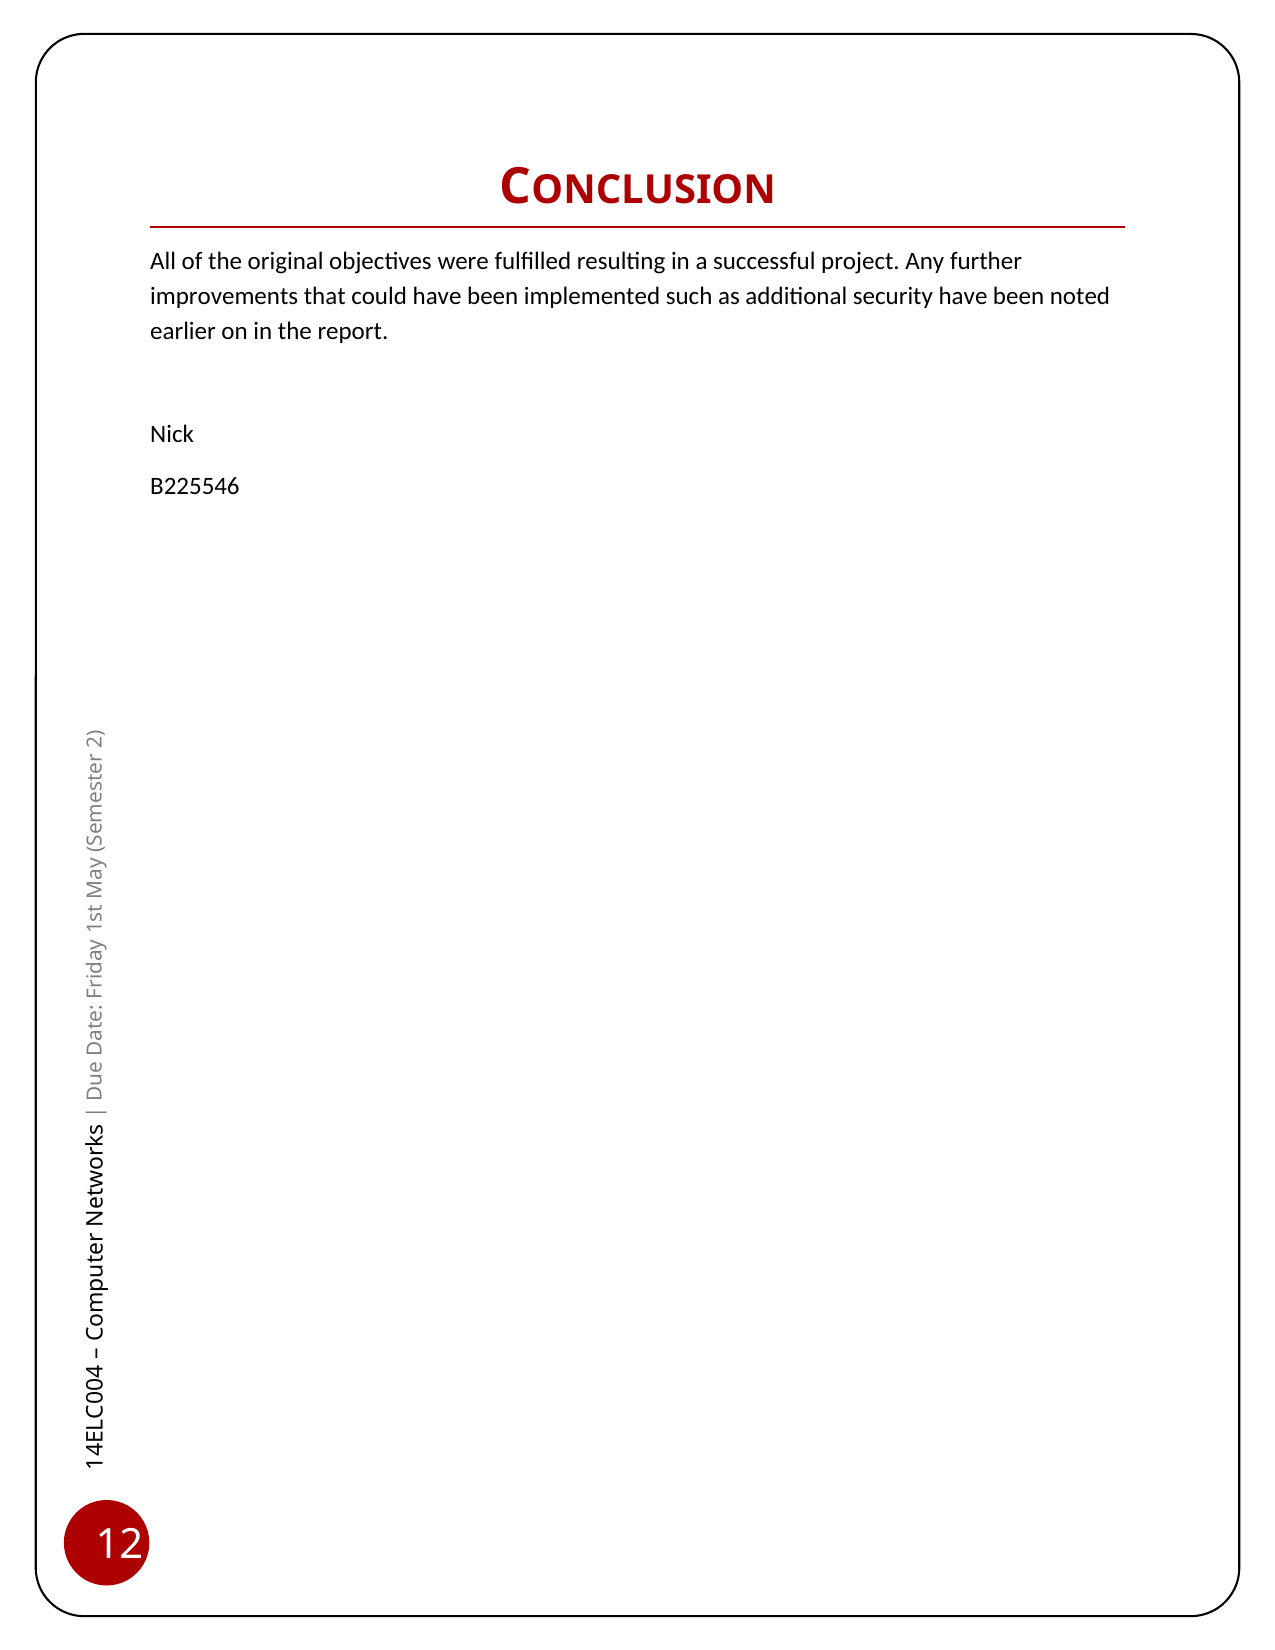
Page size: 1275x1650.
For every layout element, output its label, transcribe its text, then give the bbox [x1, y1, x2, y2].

title Conclusion [150, 150, 1125, 226]
text Nick [150, 418, 1125, 449]
text B225546 [150, 470, 1125, 501]
text All of the original objectives were fulfilled resulting in a successful project. Any further improvements that could have been implemented such as additional security have been noted earlier on in the report. [150, 245, 1125, 346]
